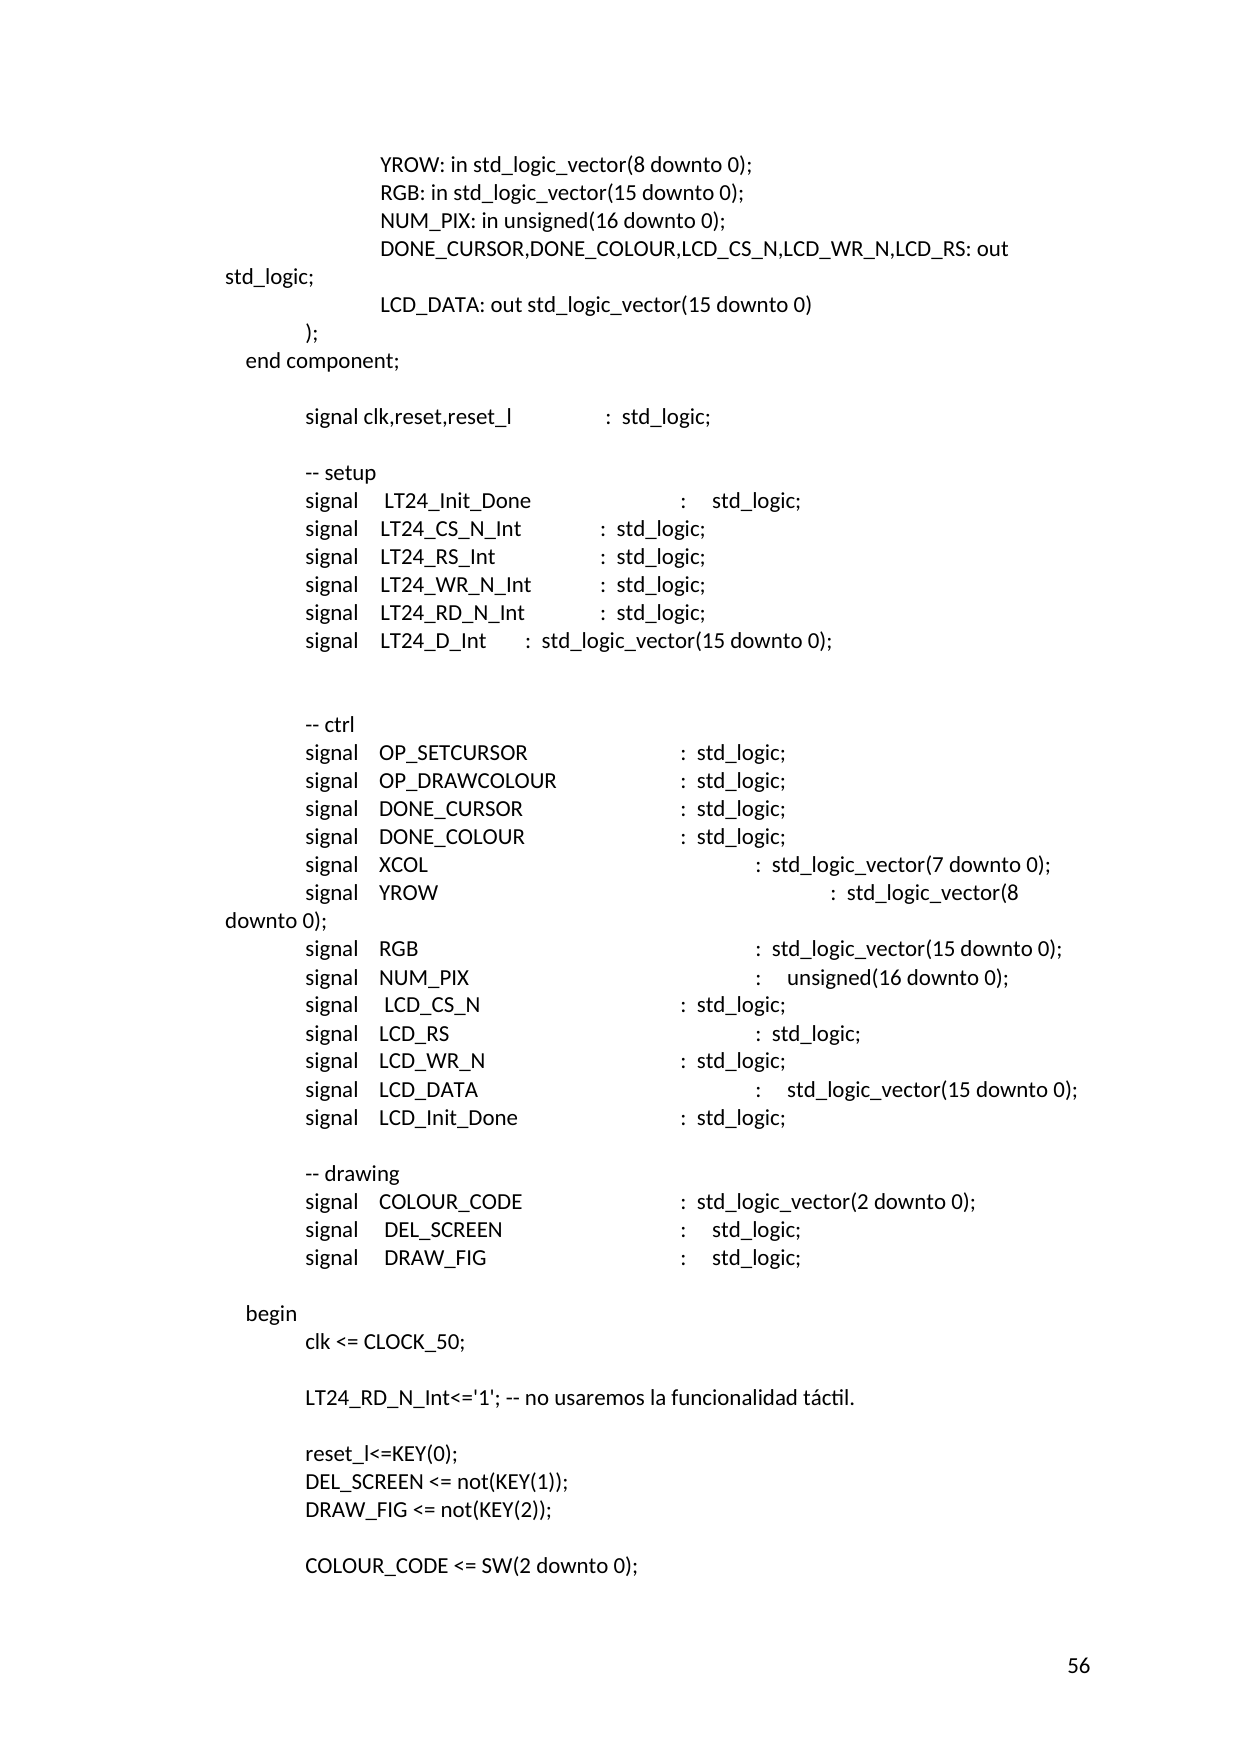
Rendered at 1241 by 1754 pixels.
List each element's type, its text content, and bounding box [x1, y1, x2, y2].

text signal LCD_RS : std_logic; [225, 1019, 1090, 1047]
text ); [225, 318, 1090, 346]
text clk <= CLOCK_50; [225, 1327, 1090, 1355]
text LT24_RD_N_Int<='1'; -- no usaremos la funcionalidad táctil. [225, 1383, 1090, 1411]
text signal LCD_DATA : std_logic_vector(15 downto 0); [225, 1075, 1090, 1103]
text signal LCD_Init_Done : std_logic; [225, 1103, 1090, 1131]
text signal clk,reset,reset_l : std_logic; [225, 402, 1090, 430]
text DRAW_FIG <= not(KEY(2)); [225, 1495, 1090, 1523]
text signal DONE_CURSOR : std_logic; [225, 794, 1090, 822]
text signal LT24_Init_Done : std_logic; [225, 486, 1090, 514]
text reset_l<=KEY(0); [225, 1439, 1090, 1467]
text begin [225, 1299, 1090, 1327]
text signal RGB : std_logic_vector(15 downto 0); [225, 934, 1090, 963]
text COLOUR_CODE <= SW(2 downto 0); [225, 1551, 1090, 1579]
text DEL_SCREEN <= not(KEY(1)); [225, 1467, 1090, 1495]
text end component; [225, 346, 1090, 374]
text signal OP_SETCURSOR : std_logic; [225, 738, 1090, 766]
text RGB: in std_logic_vector(15 downto 0); [225, 178, 1090, 206]
text signal DRAW_FIG : std_logic; [225, 1243, 1090, 1271]
text LCD_DATA: out std_logic_vector(15 downto 0) [225, 290, 1090, 318]
text signal DONE_COLOUR : std_logic; [225, 822, 1090, 851]
text signal DEL_SCREEN : std_logic; [225, 1215, 1090, 1243]
text signal LT24_RD_N_Int : std_logic; [225, 598, 1090, 626]
text -- setup [225, 458, 1090, 486]
text signal LT24_CS_N_Int : std_logic; [225, 514, 1090, 542]
text -- drawing [225, 1159, 1090, 1187]
text signal LT24_WR_N_Int : std_logic; [225, 570, 1090, 598]
text signal LCD_CS_N : std_logic; [225, 991, 1090, 1019]
text -- ctrl [225, 710, 1090, 738]
text signal NUM_PIX : unsigned(16 downto 0); [225, 963, 1090, 991]
text signal OP_DRAWCOLOUR : std_logic; [225, 766, 1090, 794]
text signal XCOL : std_logic_vector(7 downto 0); [225, 851, 1090, 878]
text signal LT24_RS_Int : std_logic; [225, 542, 1090, 570]
text signal YROW : std_logic_vector(8 downto 0); [225, 878, 1090, 934]
text DONE_CURSOR,DONE_COLOUR,LCD_CS_N,LCD_WR_N,LCD_RS: out std_logic; [225, 234, 1090, 290]
text signal COLOUR_CODE : std_logic_vector(2 downto 0); [225, 1187, 1090, 1215]
text YROW: in std_logic_vector(8 downto 0); [225, 150, 1090, 178]
text NUM_PIX: in unsigned(16 downto 0); [225, 206, 1090, 234]
text signal LT24_D_Int : std_logic_vector(15 downto 0); [225, 626, 1090, 654]
text signal LCD_WR_N : std_logic; [225, 1047, 1090, 1075]
